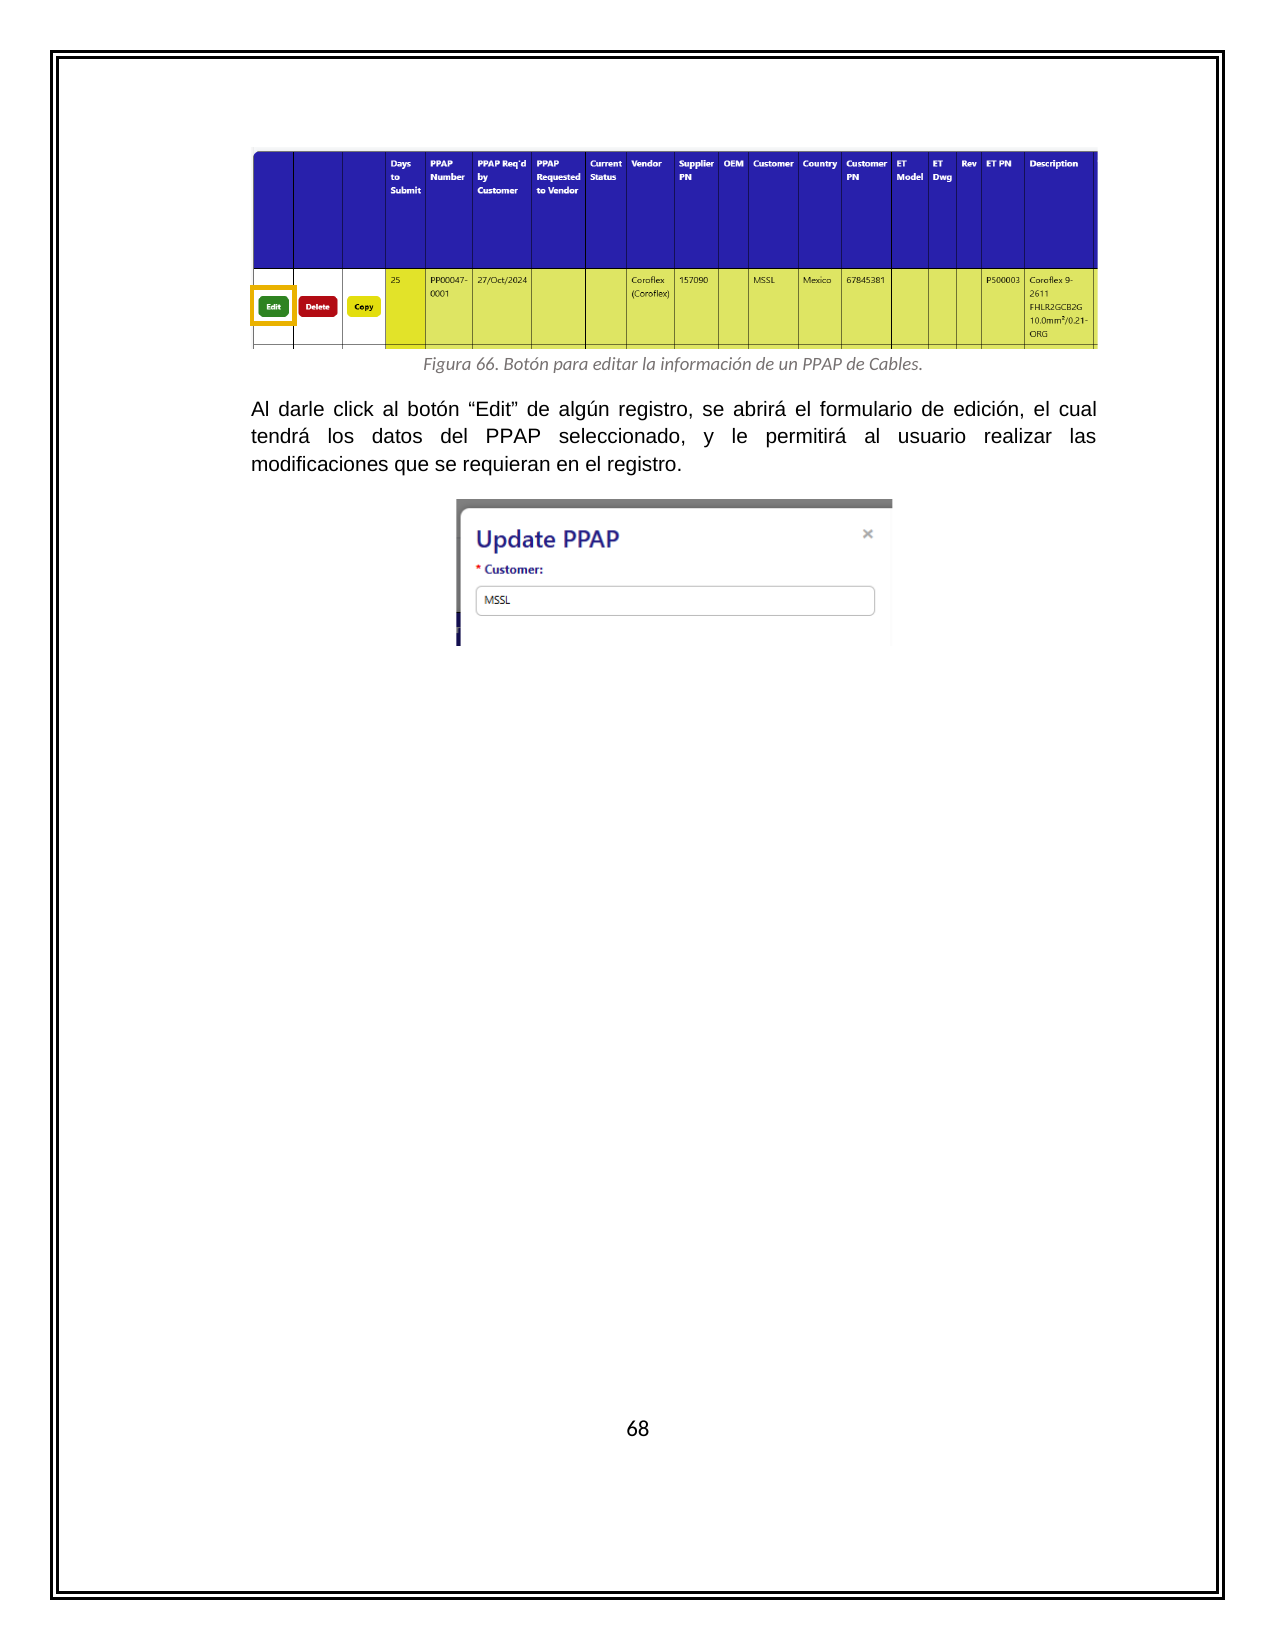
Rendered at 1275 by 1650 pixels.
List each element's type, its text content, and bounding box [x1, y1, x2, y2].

text Figura 66. Botón para editar la información de un PPAP de Cables. [177, 353, 1098, 376]
text Al darle click al botón “Edit” de algún registro, se abrirá el formulario de edición, el cual tendrá los datos del PPAP seleccionado, y le permitirá al usuario realizar las modificaciones que se requieran en el registro. [251, 396, 1098, 475]
picture [250, 147, 1098, 349]
picture [456, 499, 893, 646]
picture [254, 290, 292, 321]
